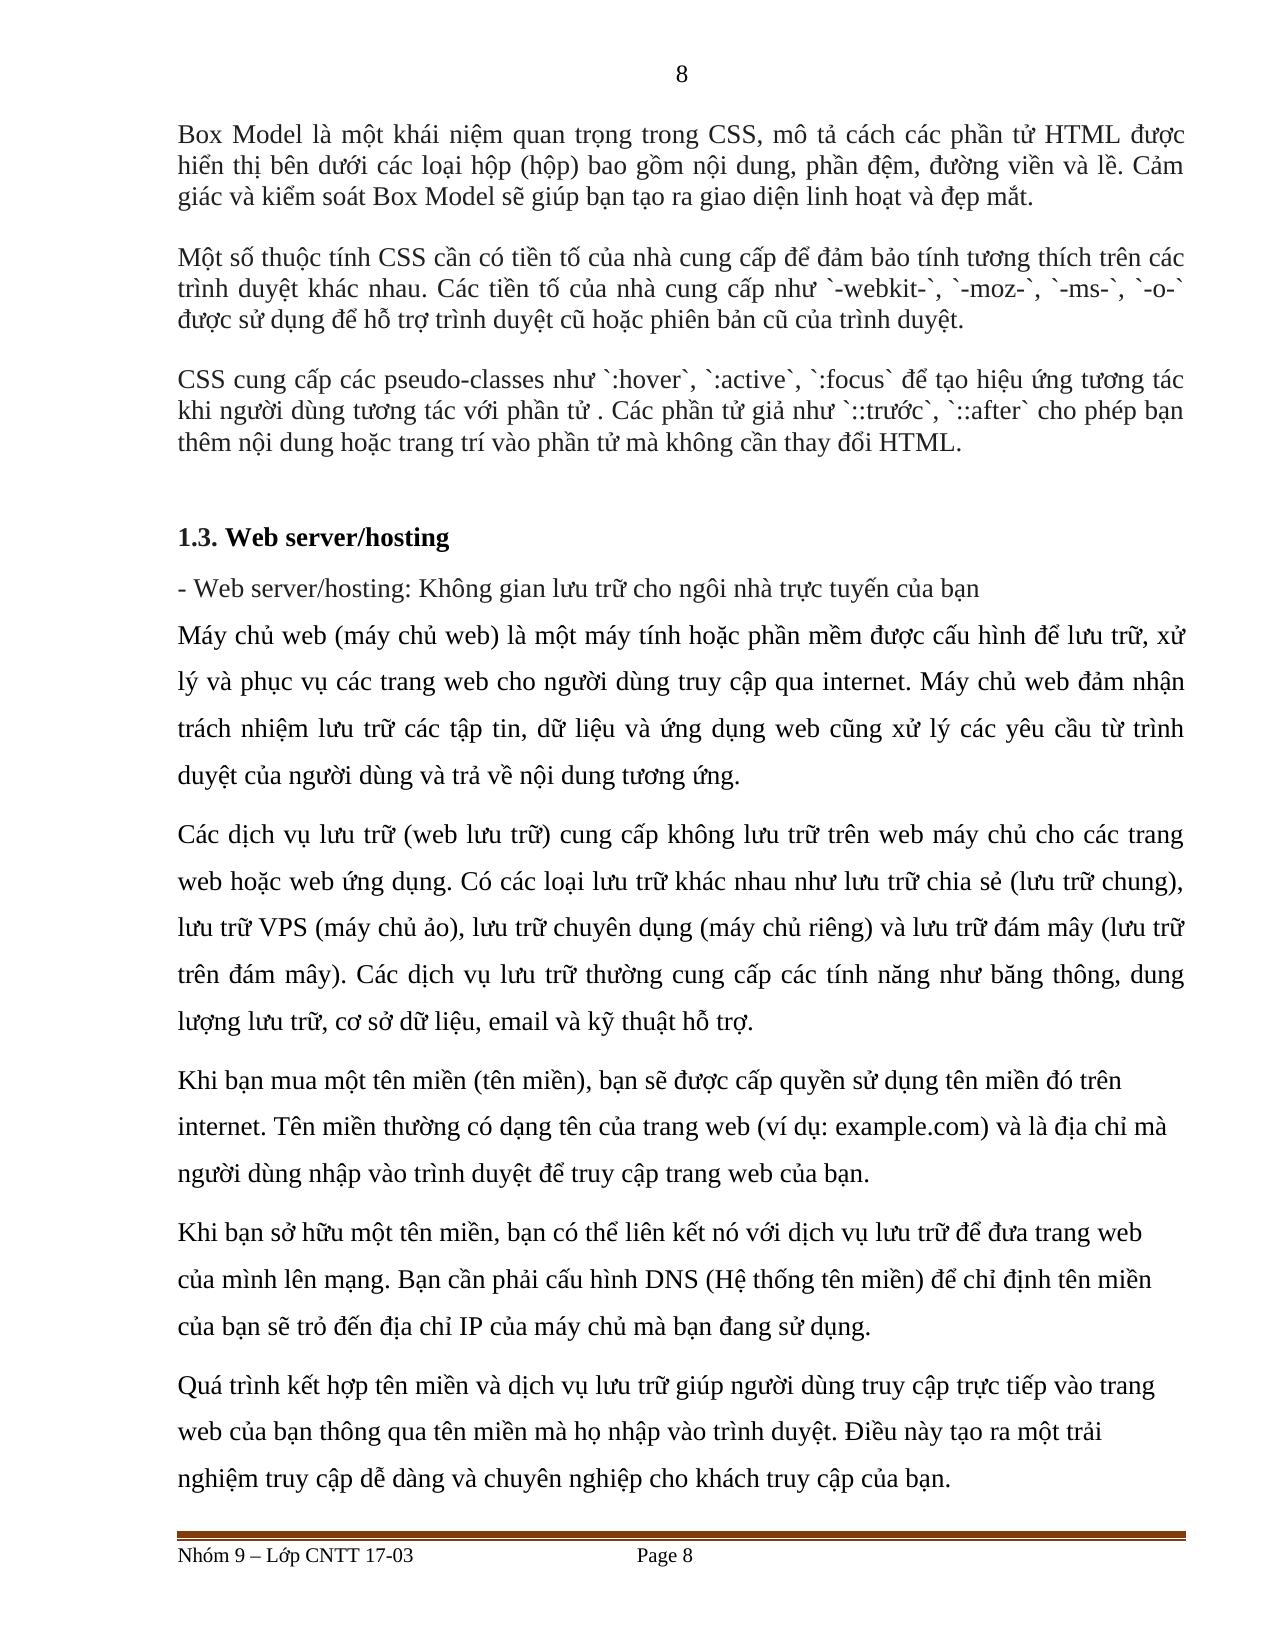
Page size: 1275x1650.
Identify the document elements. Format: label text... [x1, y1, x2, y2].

text Khi bạn mua một tên miền (tên miền), bạn sẽ được cấp quyền sử dụng tên miền đó trên internet. Tên miền thường có dạng tên của trang web (ví dụ: example.com) và là địa chỉ mà người dùng nhập vào trình duyệt để truy cập trang web của bạn. [177, 1064, 1186, 1188]
text Box Model là một khái niệm quan trọng trong CSS, mô tả cách các phần tử HTML được hiển thị bên dưới các loại hộp (hộp) bao gồm nội dung, phần đệm, đường viền và lề. Cảm giác và kiểm soát Box Model sẽ giúp bạn tạo ra giao diện linh hoạt và đẹp mắt. [177, 118, 1186, 212]
text Một số thuộc tính CSS cần có tiền tố của nhà cung cấp để đảm bảo tính tương thích trên các trình duyệt khác nhau. Các tiền tố của nhà cung cấp như `-webkit-`, `-moz-`, `-ms-`, `-o-` được sử dụng để hỗ trợ trình duyệt cũ hoặc phiên bản cũ của trình duyệt. [177, 241, 1186, 334]
text Khi bạn sở hữu một tên miền, bạn có thể liên kết nó với dịch vụ lưu trữ để đưa trang web của mình lên mạng. Bạn cần phải cấu hình DNS (Hệ thống tên miền) để chỉ định tên miền của bạn sẽ trỏ đến địa chỉ IP của máy chủ mà bạn đang sử dụng. [177, 1216, 1186, 1341]
text ​Máy chủ web (máy chủ web) là một máy tính hoặc phần mềm được cấu hình để lưu trữ, xử lý và phục vụ các trang web cho người dùng truy cập qua internet. Máy chủ web đảm nhận trách nhiệm lưu trữ các tập tin, dữ liệu và ứng dụng web cũng xử lý các yêu cầu từ trình duyệt của người dùng và trả về nội dung tương ứng. [177, 619, 1186, 790]
text Các dịch vụ lưu trữ (web lưu trữ) cung cấp không lưu trữ trên web máy chủ cho các trang web hoặc web ứng dụng. Có các loại lưu trữ khác nhau như lưu trữ chia sẻ (lưu trữ chung), lưu trữ VPS (máy chủ ảo), lưu trữ chuyên dụng (máy chủ riêng) và lưu trữ đám mây (lưu trữ trên đám mây). Các dịch vụ lưu trữ thường cung cấp các tính năng như băng thông, dung lượng lưu trữ, cơ sở dữ liệu, email và kỹ thuật hỗ trợ. [177, 818, 1186, 1036]
subtitle 1.3. Web server/hosting [177, 521, 1186, 552]
text Quá trình kết hợp tên miền và dịch vụ lưu trữ giúp người dùng truy cập trực tiếp vào trang web của bạn thông qua tên miền mà họ nhập vào trình duyệt. Điều này tạo ra một trải nghiệm truy cập dễ dàng và chuyên nghiệp cho khách truy cập của bạn. [177, 1369, 1186, 1493]
subtitle - Web server/hosting: Không gian lưu trữ cho ngôi nhà trực tuyến của bạn [177, 572, 1186, 603]
text CSS cung cấp các pseudo-classes như `:hover`, `:active`, `:focus` để tạo hiệu ứng tương tác khi người dùng tương tác với phần tử . Các phần tử giả như `::trước`, `::after` cho phép bạn thêm nội dung hoặc trang trí vào phần tử mà không cần thay đổi HTML. [177, 363, 1186, 457]
